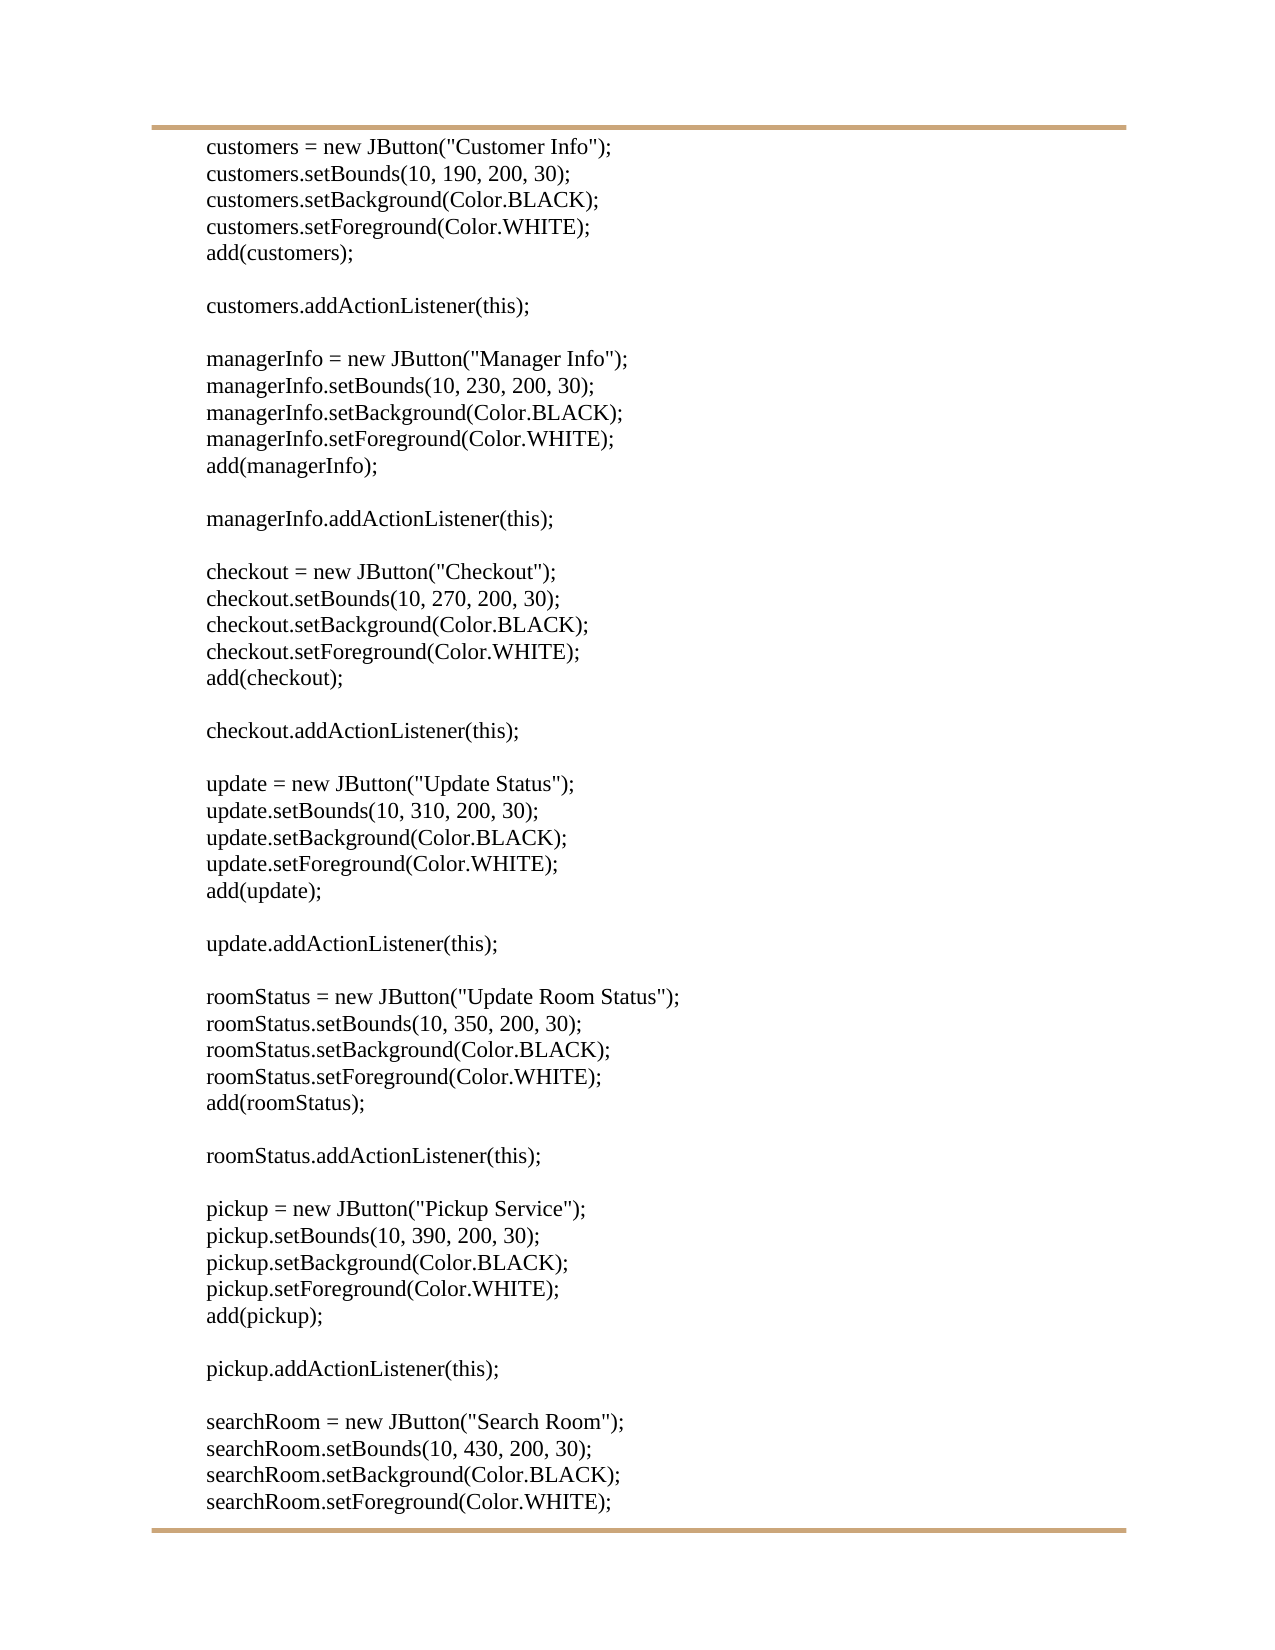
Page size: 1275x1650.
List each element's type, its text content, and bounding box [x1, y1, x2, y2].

text update.setBackground(Color.BLACK); [137, 824, 1244, 850]
text add(update); [137, 877, 1244, 903]
text searchRoom.setBounds(10, 430, 200, 30); [137, 1434, 1244, 1461]
text checkout.setBackground(Color.BLACK); [137, 611, 1244, 637]
text roomStatus.setForeground(Color.WHITE); [137, 1063, 1244, 1089]
text add(pickup); [137, 1302, 1244, 1328]
text checkout.addActionListener(this); [137, 717, 1244, 744]
text pickup.addActionListener(this); [137, 1355, 1244, 1381]
text checkout = new JButton("Checkout"); [137, 558, 1244, 584]
text update = new JButton("Update Status"); [137, 771, 1244, 797]
picture [151, 125, 1127, 130]
text roomStatus.setBackground(Color.BLACK); [137, 1036, 1244, 1062]
text add(managerInfo); [137, 452, 1244, 478]
text managerInfo.setBackground(Color.BLACK); [137, 399, 1244, 425]
text managerInfo = new JButton("Manager Info"); [137, 346, 1244, 372]
picture [151, 1528, 1127, 1533]
text pickup = new JButton("Pickup Service"); [137, 1196, 1244, 1222]
text searchRoom = new JButton("Search Room"); [137, 1408, 1244, 1434]
text update.setForeground(Color.WHITE); [137, 850, 1244, 877]
text roomStatus.addActionListener(this); [137, 1142, 1244, 1169]
text customers.setForeground(Color.WHITE); [137, 213, 1244, 239]
text searchRoom.setForeground(Color.WHITE); [137, 1488, 1244, 1514]
text managerInfo.addActionListener(this); [137, 505, 1244, 531]
text roomStatus = new JButton("Update Room Status"); [137, 983, 1244, 1009]
text add(roomStatus); [137, 1089, 1244, 1116]
text customers.addActionListener(this); [137, 292, 1244, 319]
text update.addActionListener(this); [137, 930, 1244, 956]
text checkout.setBounds(10, 270, 200, 30); [137, 584, 1244, 611]
text update.setBounds(10, 310, 200, 30); [137, 797, 1244, 823]
text customers.setBounds(10, 190, 200, 30); [137, 159, 1244, 186]
text managerInfo.setForeground(Color.WHITE); [137, 425, 1244, 452]
text customers = new JButton("Customer Info"); [137, 133, 1244, 159]
text add(customers); [137, 239, 1244, 266]
text searchRoom.setBackground(Color.BLACK); [137, 1461, 1244, 1487]
text add(checkout); [137, 664, 1244, 691]
text customers.setBackground(Color.BLACK); [137, 186, 1244, 212]
text roomStatus.setBounds(10, 350, 200, 30); [137, 1009, 1244, 1036]
text checkout.setForeground(Color.WHITE); [137, 638, 1244, 664]
text managerInfo.setBounds(10, 230, 200, 30); [137, 372, 1244, 398]
text pickup.setBackground(Color.BLACK); [137, 1249, 1244, 1275]
text pickup.setBounds(10, 390, 200, 30); [137, 1222, 1244, 1248]
text pickup.setForeground(Color.WHITE); [137, 1275, 1244, 1302]
